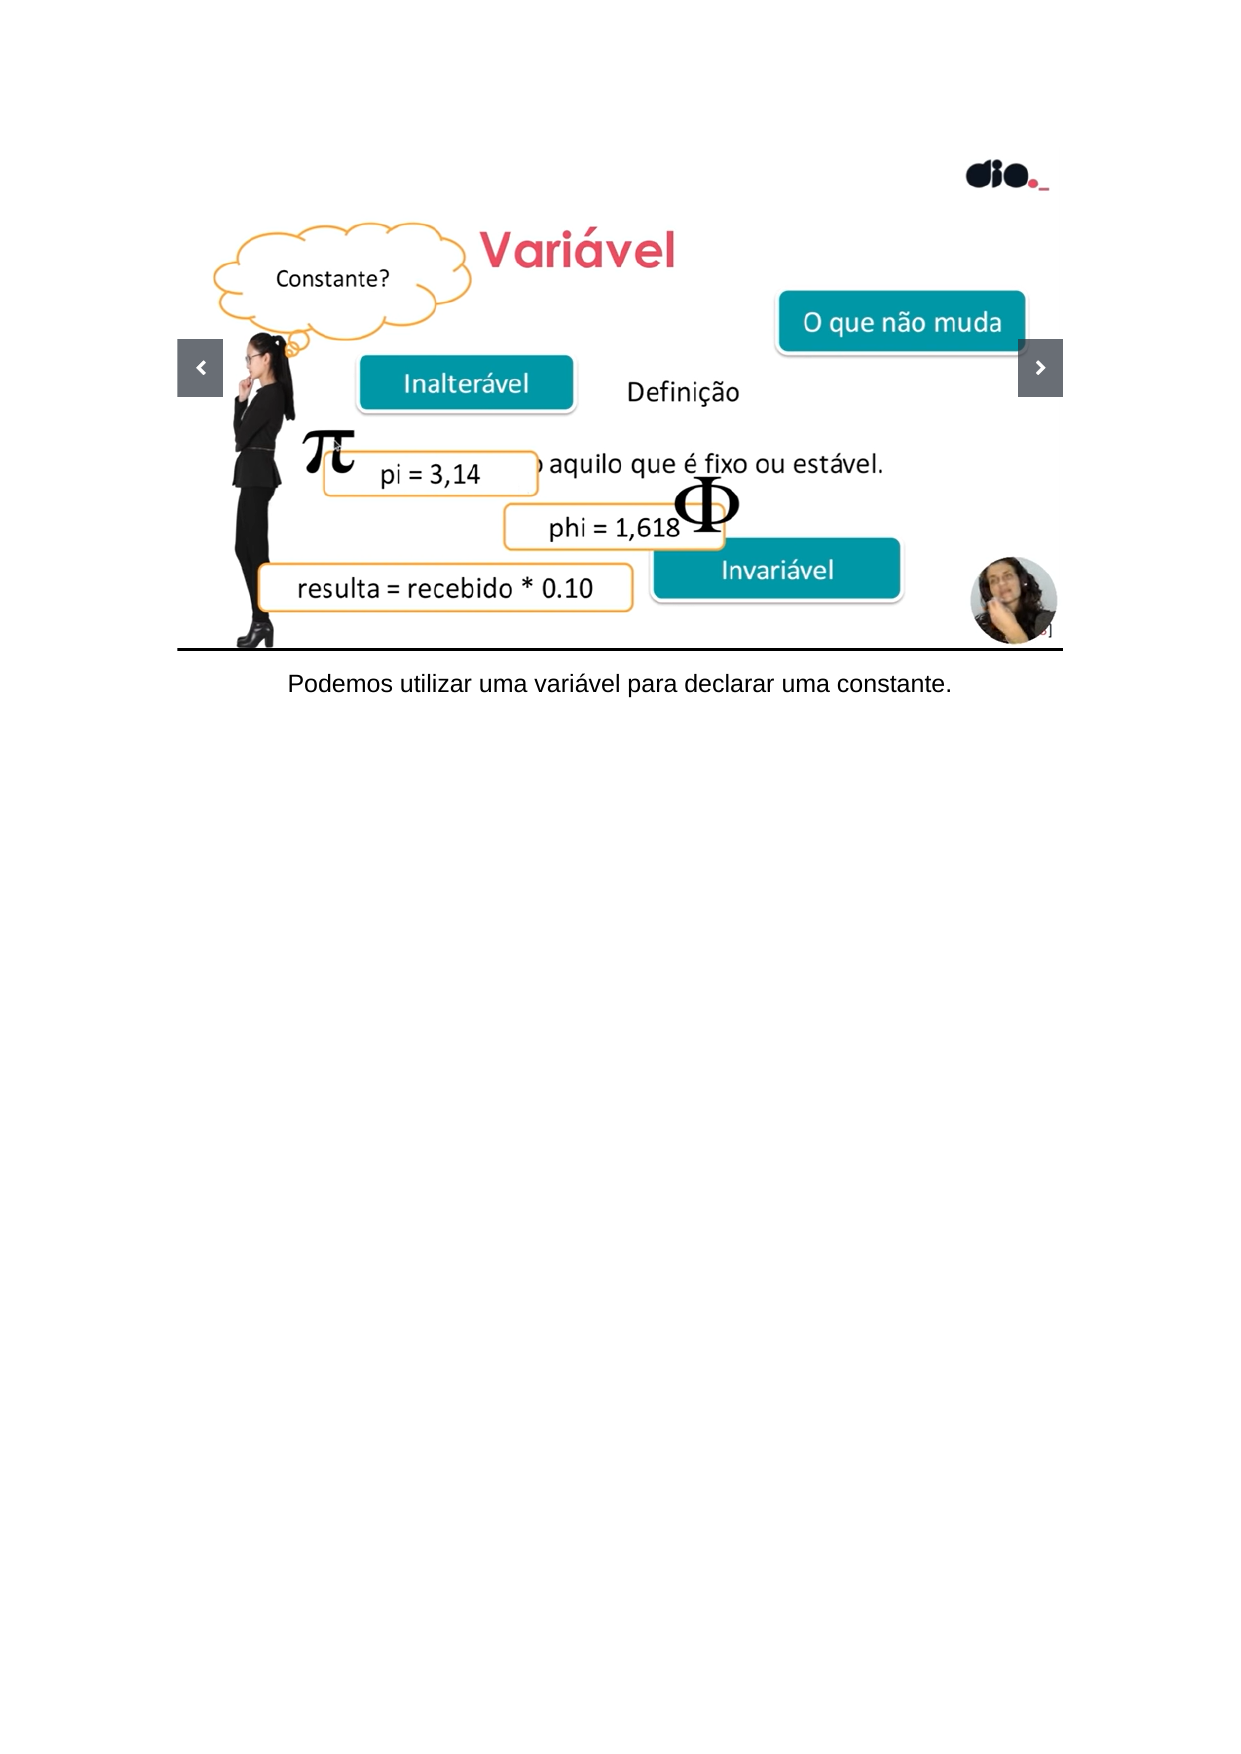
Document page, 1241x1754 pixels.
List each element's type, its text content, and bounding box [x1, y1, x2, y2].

text Podemos utilizar uma variável para declarar uma constante. [177, 669, 1063, 698]
picture [177, 147, 1063, 651]
